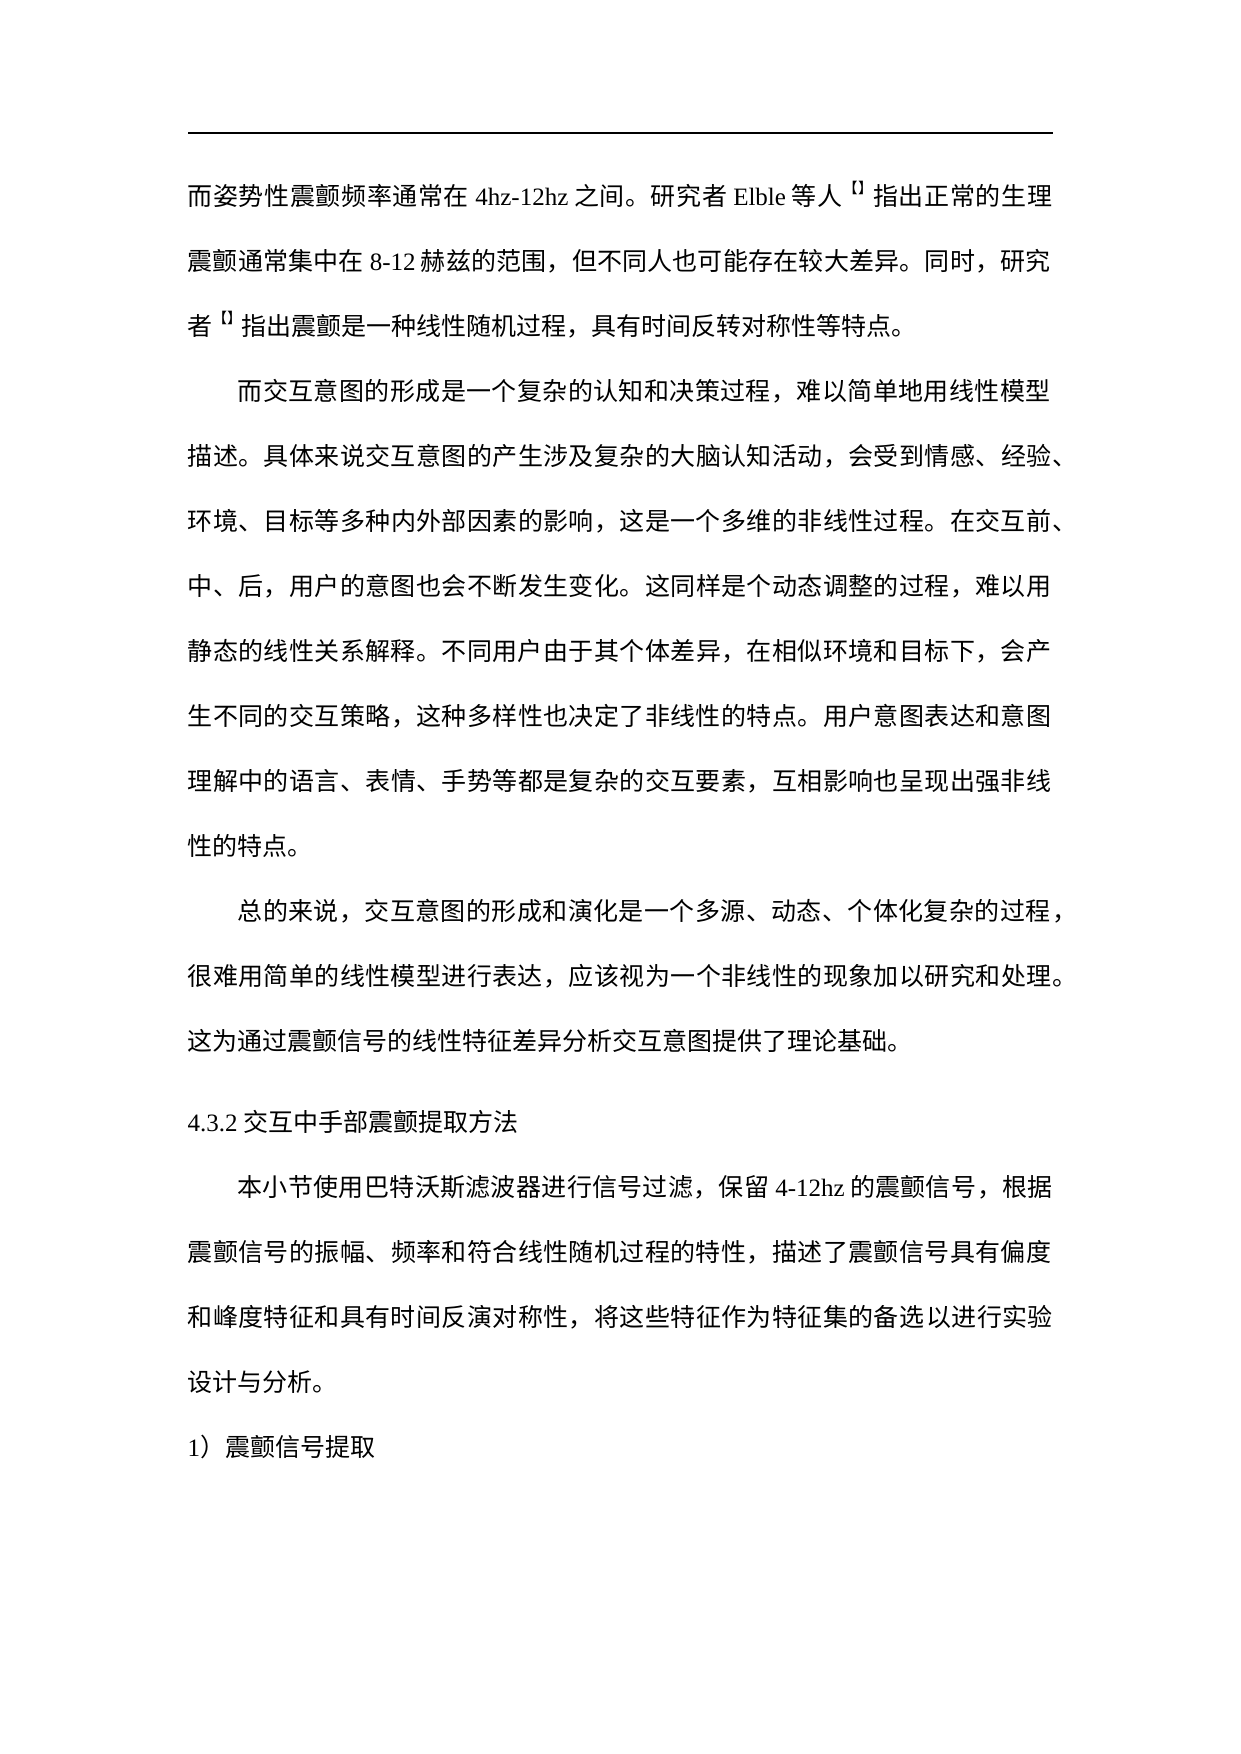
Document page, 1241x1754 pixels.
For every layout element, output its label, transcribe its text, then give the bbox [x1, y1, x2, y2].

subtitle 4.3.2 交互中手部震颤提取方法 [187, 1088, 1053, 1153]
text 本小节使用巴特沃斯滤波器进行信号过滤，保留4-12hz的震颤信号，根据震颤信号的振幅、频率和符合线性随机过程的特性，描述了震颤信号具有偏度和峰度特征和具有时间反演对称性，将这些特征作为特征集的备选以进行实验设计与分析。 [187, 1153, 1053, 1413]
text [187, 162, 1053, 357]
text 1）震颤信号提取 [187, 1413, 1053, 1478]
text 而交互意图的形成是一个复杂的认知和决策过程，难以简单地用线性模型描述。具体来说交互意图的产生涉及复杂的大脑认知活动，会受到情感、经验、环境、目标等多种内外部因素的影响，这是一个多维的非线性过程。在交互前、中、后，用户的意图也会不断发生变化。这同样是个动态调整的过程，难以用静态的线性关系解释。不同用户由于其个体差异，在相似环境和目标下，会产生不同的交互策略，这种多样性也决定了非线性的特点。用户意图表达和意图理解中的语言、表情、手势等都是复杂的交互要素，互相影响也呈现出强非线性的特点。 [187, 357, 1053, 877]
text 总的来说，交互意图的形成和演化是一个多源、动态、个体化复杂的过程，很难用简单的线性模型进行表达，应该视为一个非线性的现象加以研究和处理。这为通过震颤信号的线性特征差异分析交互意图提供了理论基础。 [187, 877, 1053, 1072]
